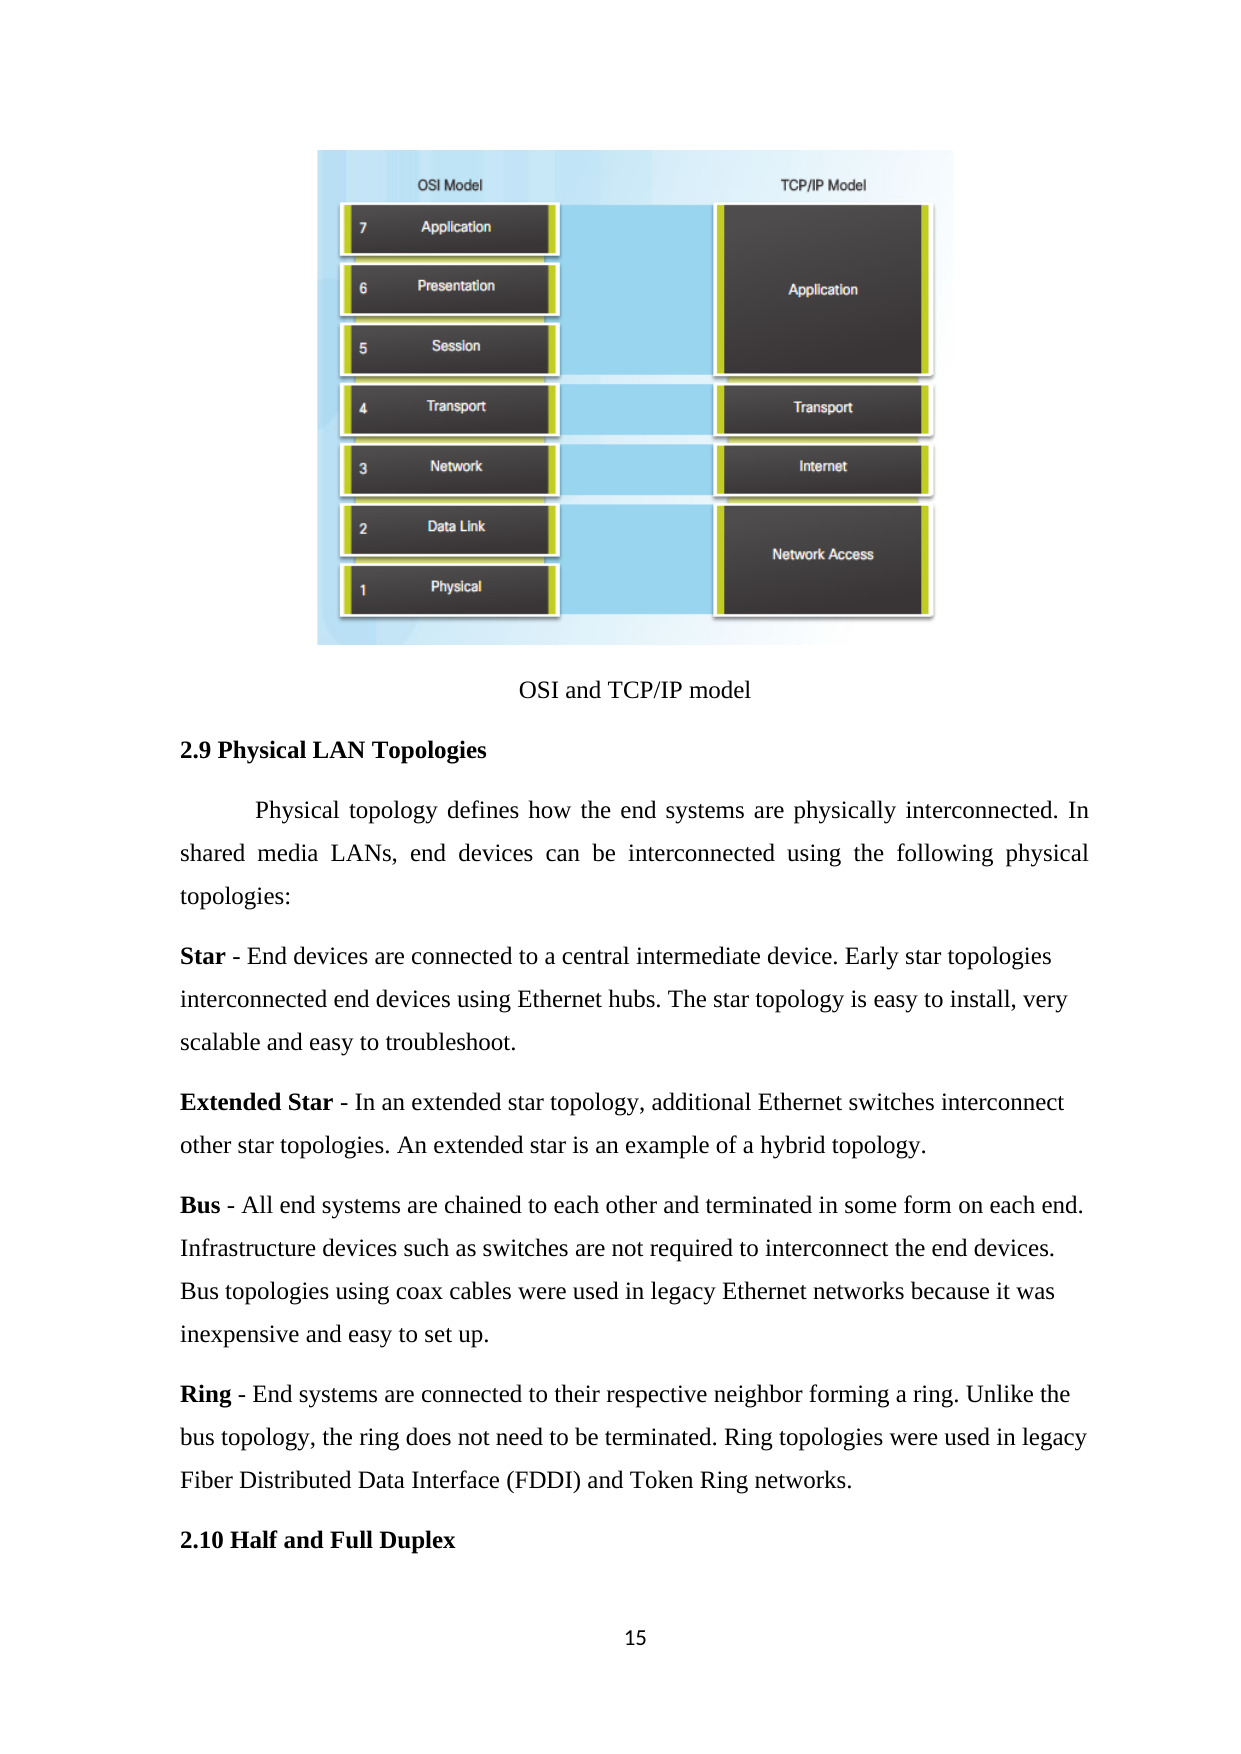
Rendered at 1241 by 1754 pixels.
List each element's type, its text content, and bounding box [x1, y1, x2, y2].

text Extended Star - In an extended star topology, additional Ethernet switches interconnect other star topologies. An extended star is an example of a hybrid topology. [180, 1087, 1090, 1159]
text Physical topology defines how the end systems are physically interconnected. In shared media LANs, end devices can be interconnected using the following physical topologies: [180, 795, 1090, 910]
text Bus - All end systems are chained to each other and terminated in some form on each end. Infrastructure devices such as switches are not required to interconnect the end devices. Bus topologies using coax cables were used in legacy Ethernet networks because it was inexpensive and easy to set up. [180, 1190, 1090, 1348]
text 2.9 Physical LAN Topologies [180, 735, 1090, 764]
text Ring - End systems are connected to their respective neighbor forming a ring. Unlike the bus topology, the ring does not need to be terminated. Ring topologies were used in legacy Fiber Distributed Data Interface (FDDI) and Token Ring networks. [180, 1379, 1090, 1494]
text OSI and TCP/IP model [180, 675, 1090, 704]
picture [317, 150, 954, 645]
text 2.10 Half and Full Duplex [180, 1525, 1090, 1554]
text Star - End devices are connected to a central intermediate device. Early star topologies interconnected end devices using Ethernet hubs. The star topology is easy to install, very scalable and easy to troubleshoot. [180, 941, 1090, 1056]
